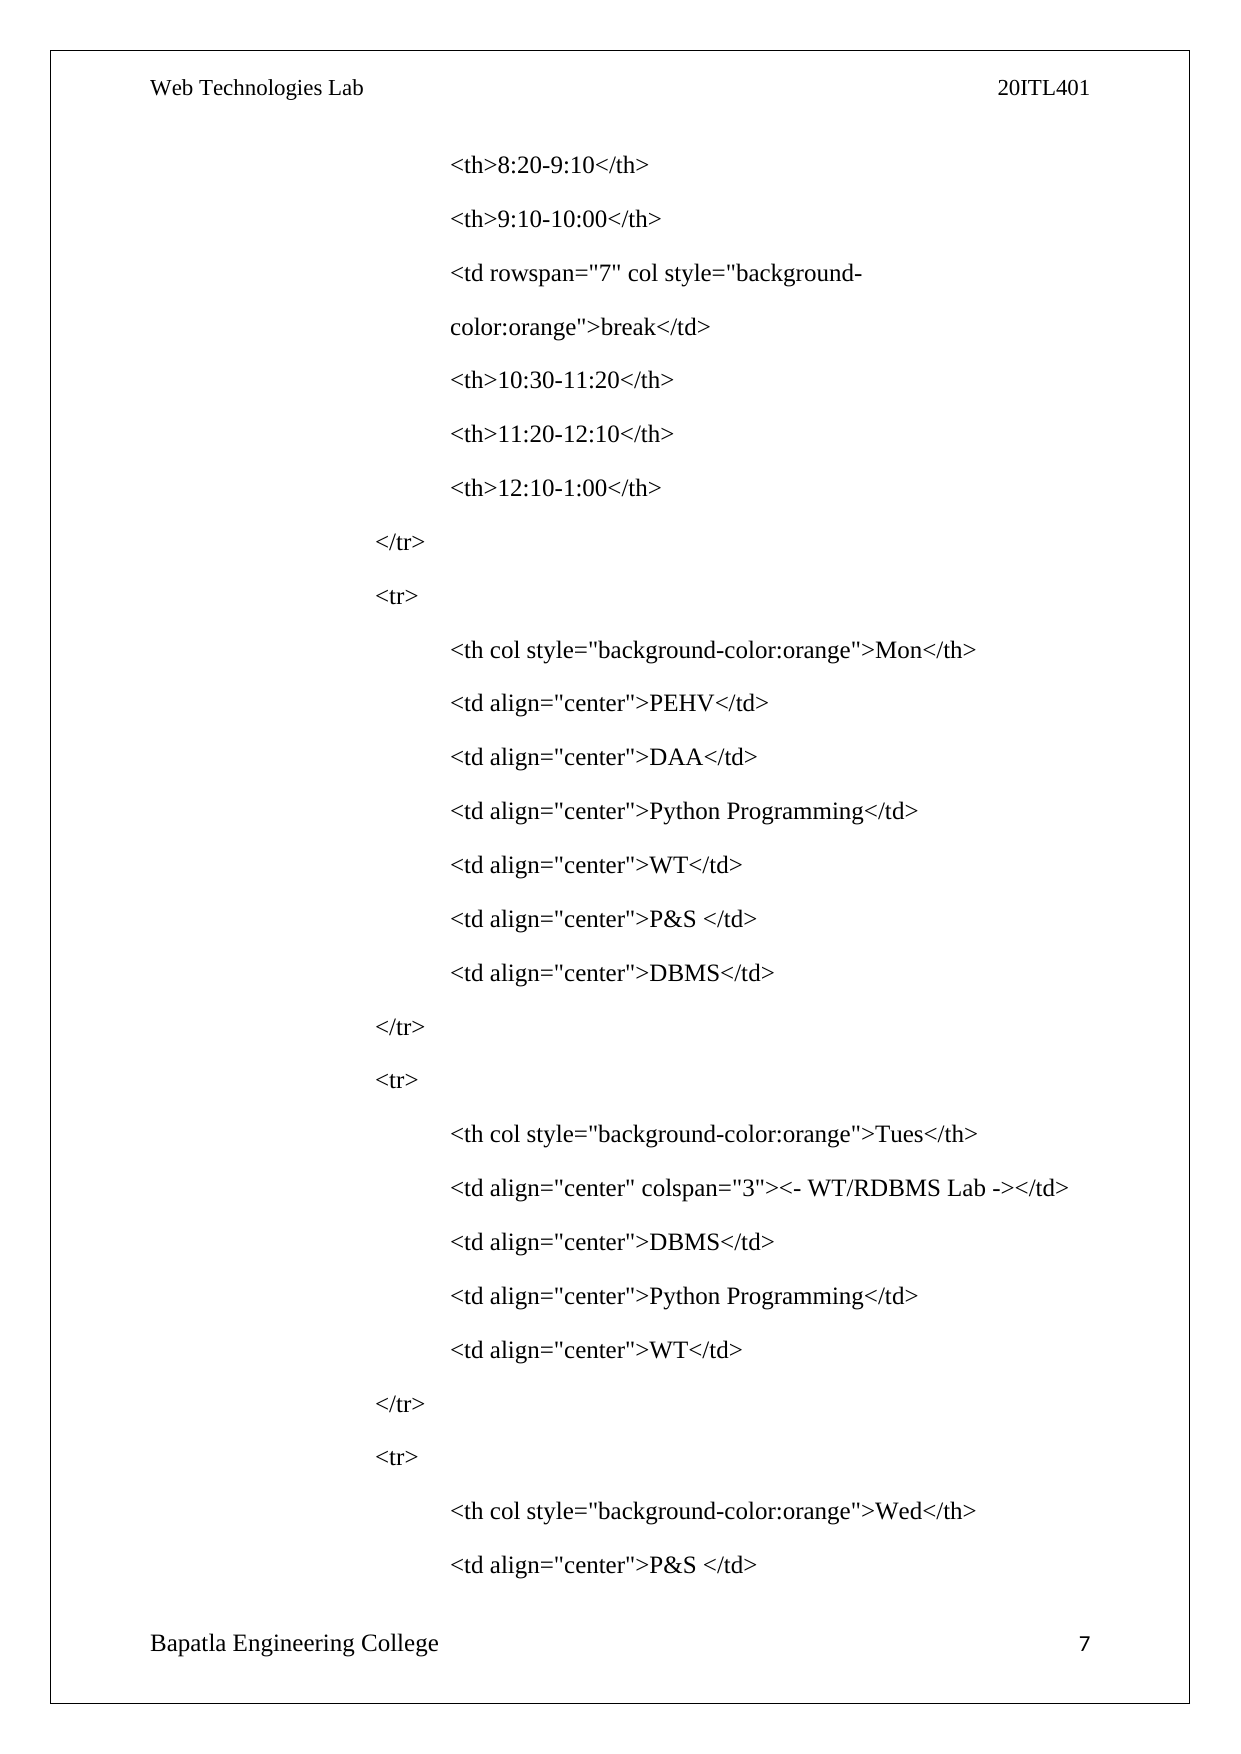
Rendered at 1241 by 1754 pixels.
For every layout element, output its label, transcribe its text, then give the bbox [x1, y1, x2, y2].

text <td align="center">Python Programming</td> [150, 1281, 1090, 1310]
text <tr> [150, 1066, 1090, 1094]
text color:orange">break</td> [375, 312, 1090, 340]
text <th>12:10-1:00</th> [150, 473, 1090, 502]
text <td align="center" colspan="3"><- WT/RDBMS Lab -></td> [150, 1173, 1090, 1202]
text <th>11:20-12:10</th> [150, 419, 1090, 448]
text <th col style="background-color:orange">Mon</th> [150, 635, 1090, 663]
text <td rowspan="7" col style="background- [375, 258, 1090, 286]
text <td align="center">DBMS</td> [150, 958, 1090, 987]
text <tr> [150, 581, 1090, 609]
text <td align="center">Python Programming</td> [150, 796, 1090, 825]
text <th>10:30-11:20</th> [150, 365, 1090, 394]
text <td align="center">DAA</td> [150, 742, 1090, 771]
text </tr> [150, 1389, 1090, 1417]
text <td align="center">DBMS</td> [150, 1227, 1090, 1256]
text </tr> [150, 1012, 1090, 1040]
text <td align="center">WT</td> [150, 850, 1090, 879]
text </tr> [150, 527, 1090, 556]
text <th>8:20-9:10</th> [150, 150, 1090, 179]
text <td align="center">WT</td> [150, 1335, 1090, 1363]
text <td align="center">P&S </td> [150, 1550, 1090, 1579]
text <tr> [150, 1442, 1090, 1471]
text <td align="center">P&S </td> [150, 904, 1090, 933]
text <td align="center">PEHV</td> [150, 688, 1090, 717]
text <th col style="background-color:orange">Wed</th> [150, 1496, 1090, 1525]
text <th>9:10-10:00</th> [150, 204, 1090, 233]
text <th col style="background-color:orange">Tues</th> [150, 1119, 1090, 1148]
